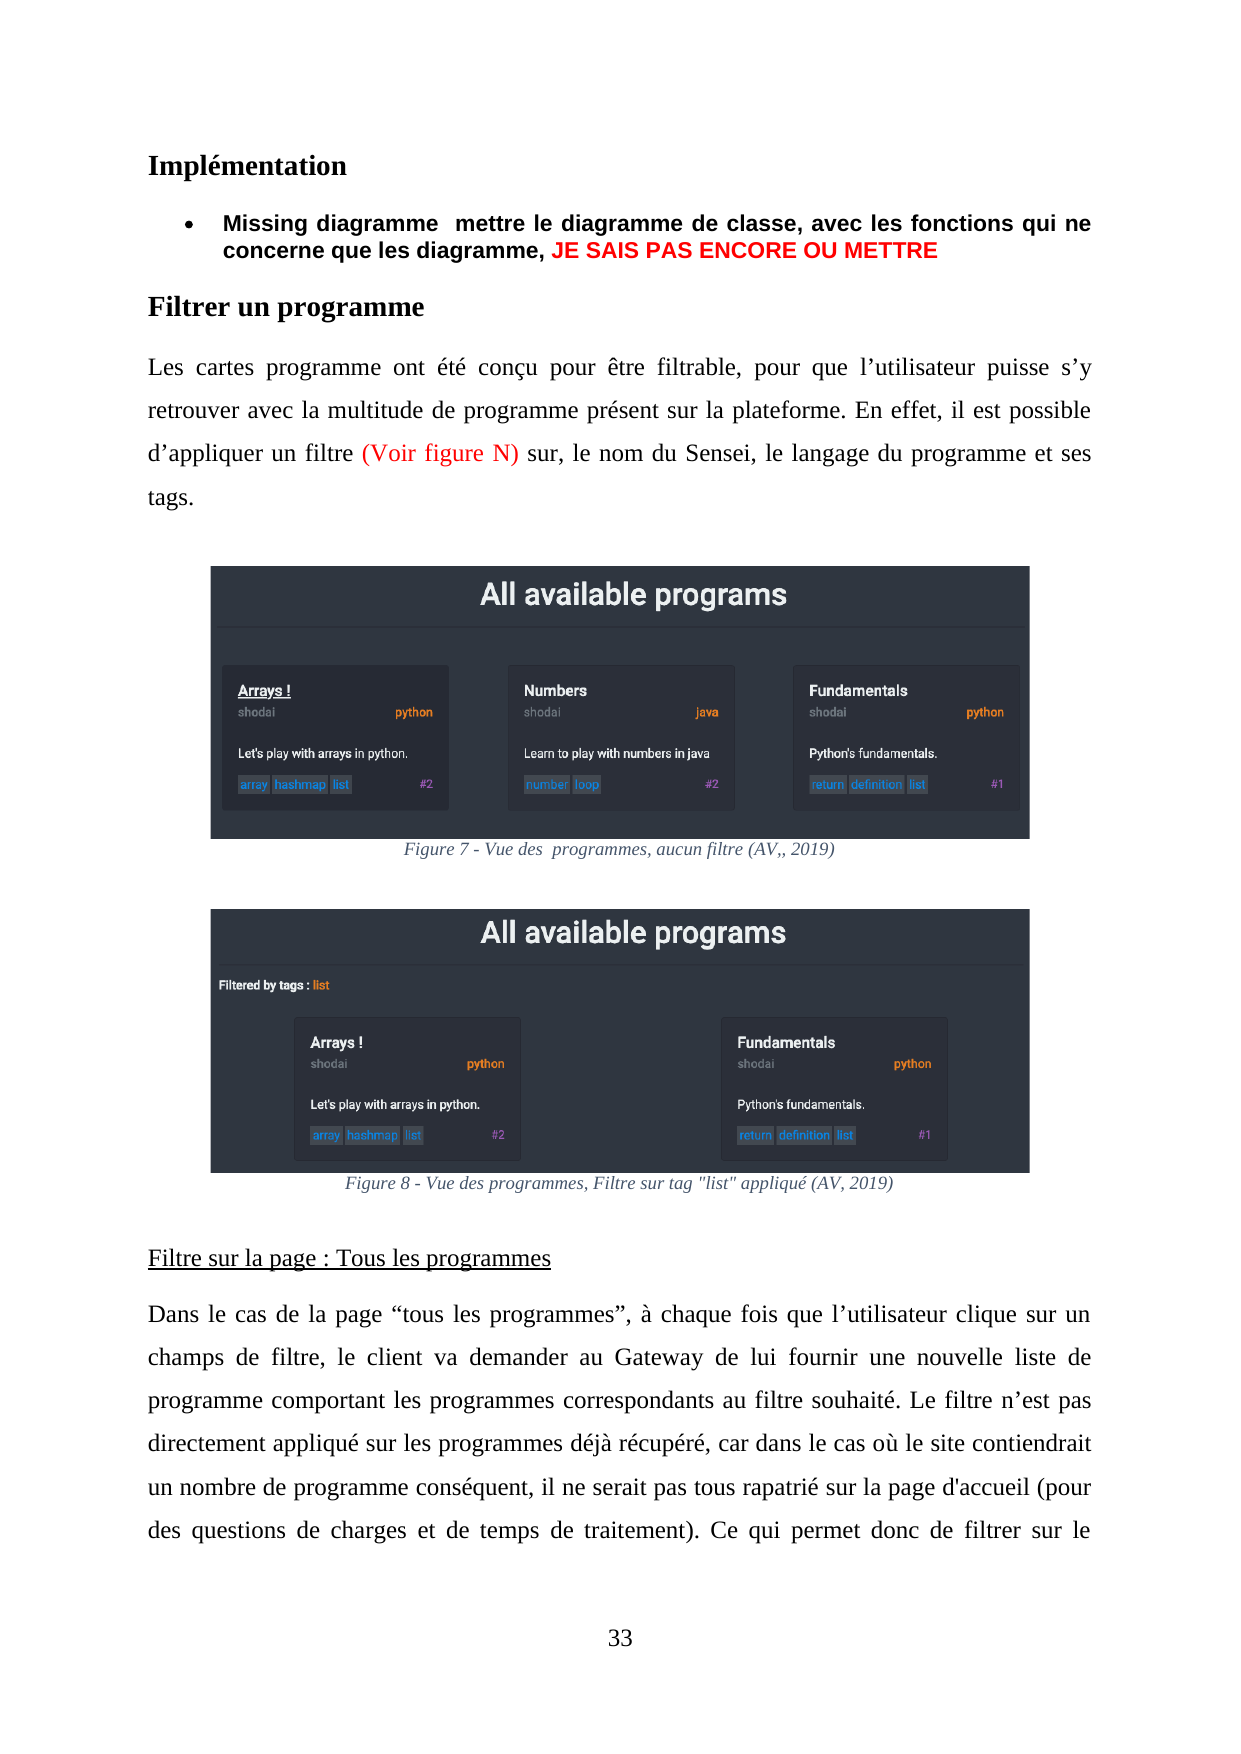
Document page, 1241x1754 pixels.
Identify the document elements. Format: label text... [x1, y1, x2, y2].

subtitle Implémentation [148, 148, 1093, 181]
subtitle Filtrer un programme [148, 289, 1093, 323]
list Missing diagramme mettre le diagramme de classe, avec les fonctions qui ne concerne que les diagramme, JE SAIS PAS ENCORE OU METTRE [185, 210, 1093, 263]
picture [210, 566, 1030, 839]
picture [210, 909, 1030, 1173]
text Les cartes programme ont été conçu pour être filtrable, pour que l’utilisateur puisse s’y retrouver avec la multitude de programme présent sur la plateforme. En effet, il est possible d’appliquer un filtre (Voir figure N) sur, le nom du Sensei, le langage du programme et ses tags. [148, 352, 1093, 510]
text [148, 1299, 1093, 1543]
text Filtre sur la page : Tous les programmes [148, 1243, 1093, 1272]
